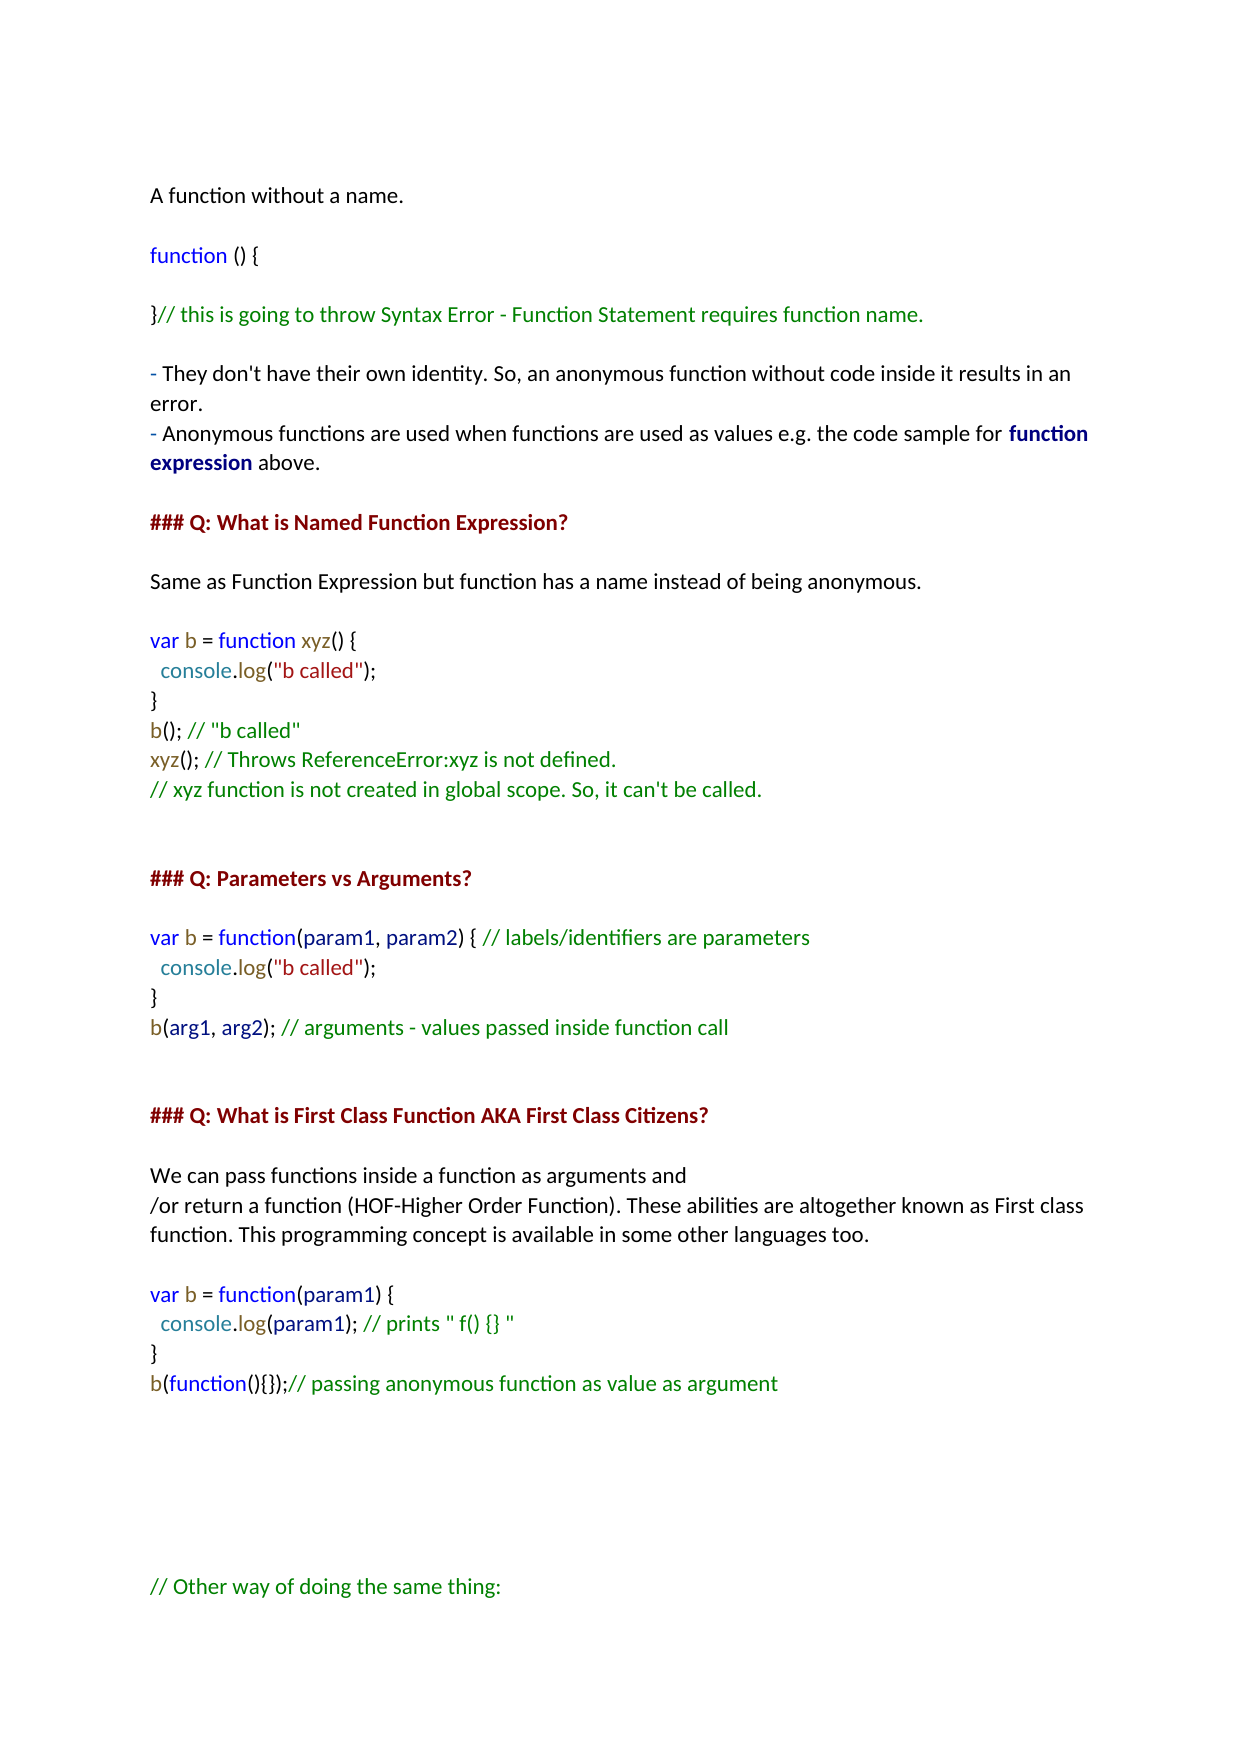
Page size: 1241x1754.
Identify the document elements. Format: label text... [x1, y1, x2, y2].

text } [150, 684, 1090, 714]
text var b = function xyz() { [150, 625, 1090, 655]
text console.log("b called"); [150, 655, 1090, 684]
text A function without a name. [150, 180, 1090, 209]
text console.log("b called"); [150, 952, 1090, 981]
text console.log(param1); // prints " f() {} " [150, 1308, 1090, 1337]
text xyz(); // Throws ReferenceError:xyz is not defined. [150, 744, 1090, 773]
text var b = function(param1, param2) { // labels/identifiers are parameters [150, 922, 1090, 952]
text ### Q: Parameters vs Arguments? [150, 862, 1090, 892]
text We can pass functions inside a function as arguments and [150, 1159, 1090, 1189]
text var b = function(param1) { [150, 1278, 1090, 1308]
text }// this is going to throw Syntax Error - Function Statement requires function name. [150, 298, 1090, 328]
text ### Q: What is First Class Function AKA First Class Citizens? [150, 1100, 1090, 1130]
text } [150, 1337, 1090, 1367]
text - Anonymous functions are used when functions are used as values e.g. the code sample for function expression above. [150, 417, 1090, 477]
text ### Q: What is Named Function Expression? [150, 506, 1090, 536]
text function () { [150, 239, 1090, 269]
text b(); // "b called" [150, 714, 1090, 744]
text /or return a function (HOF-Higher Order Function). These abilities are altogether known as First class function. This programming concept is available in some other languages too. [150, 1189, 1090, 1248]
text } [150, 981, 1090, 1011]
text Same as Function Expression but function has a name instead of being anonymous. [150, 566, 1090, 595]
text // Other way of doing the same thing: [150, 1570, 1090, 1600]
text // xyz function is not created in global scope. So, it can't be called. [150, 773, 1090, 803]
text b(arg1, arg2); // arguments - values passed inside function call [150, 1011, 1090, 1041]
text - They don't have their own identity. So, an anonymous function without code inside it results in an error. [150, 358, 1090, 417]
text b(function(){});// passing anonymous function as value as argument [150, 1367, 1090, 1397]
